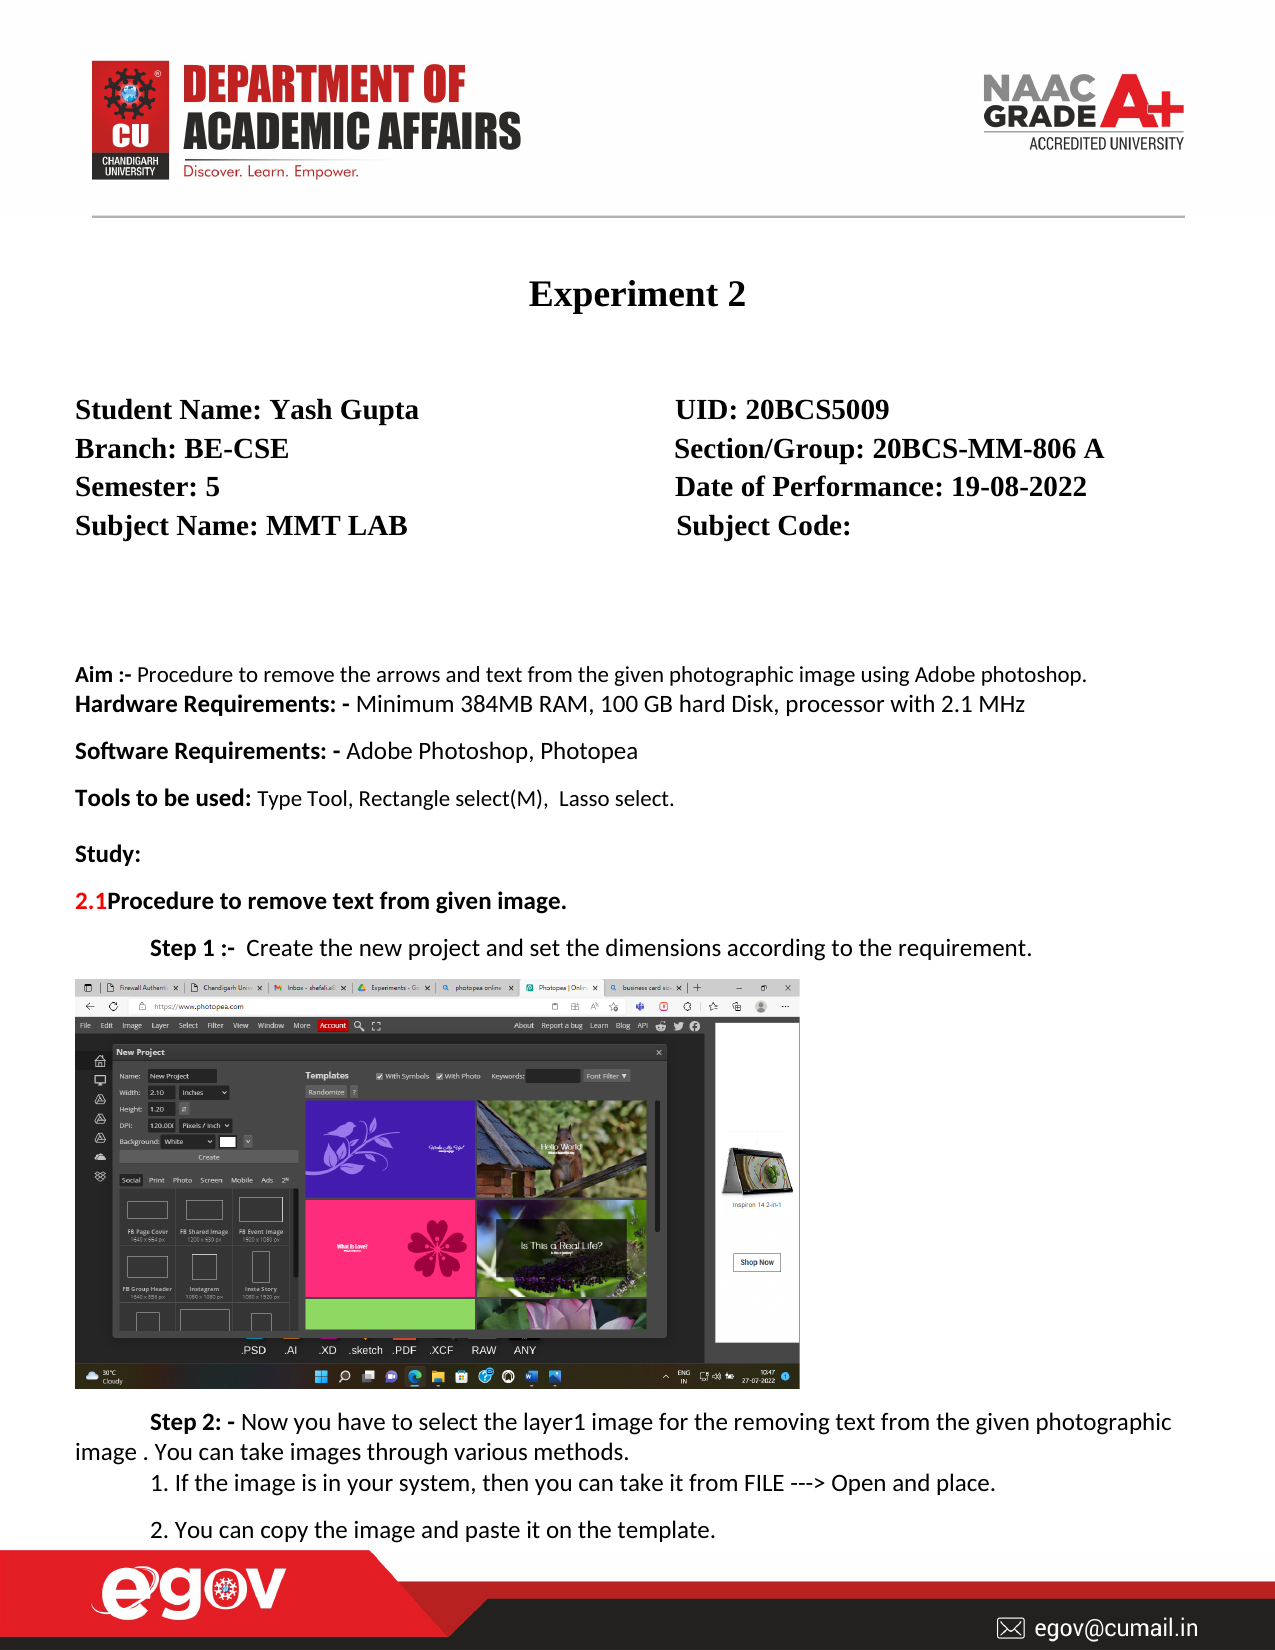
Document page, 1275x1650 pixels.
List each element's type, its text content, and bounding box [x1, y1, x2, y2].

text Step 2: - Now you have to select the layer1 image for the removing text from the given photographic image . You can take images through various methods. [75, 1406, 1200, 1467]
picture [75, 979, 800, 1389]
text 1. If the image is in your system, then you can take it from FILE ---> Open and place. [75, 1467, 1200, 1497]
picture [0, 0, 1275, 218]
text Experiment 2 [75, 271, 1200, 314]
text Aim :- Procedure to remove the arrows and text from the given photographic image using Adobe photoshop. [75, 660, 1200, 688]
text Semester: 5 Date of Performance: 19-08-2022 [75, 469, 1200, 503]
text Tools to be used: Type Tool, Rectangle select(M), Lasso select. [75, 782, 1200, 813]
text Study: [75, 838, 1200, 869]
text 2. You can copy the image and paste it on the template. [75, 1514, 1200, 1544]
text Hardware Requirements: - Minimum 384MB RAM, 100 GB hard Disk, processor with 2.1 MHz [75, 688, 1200, 718]
picture [0, 1549, 1275, 1650]
text Branch: BE-CSE Section/Group: 20BCS-MM-806 A [75, 431, 1200, 464]
text Software Requirements: - Adobe Photoshop, Photopea [75, 735, 1200, 766]
text Student Name: Yash Gupta UID: 20BCS5009 [75, 392, 1200, 426]
text Subject Name: MMT LAB Subject Code: [75, 508, 1200, 542]
text 2.1Procedure to remove text from given image. [75, 885, 1200, 916]
text Step 1 :- Create the new project and set the dimensions according to the requirement. [75, 932, 1200, 963]
